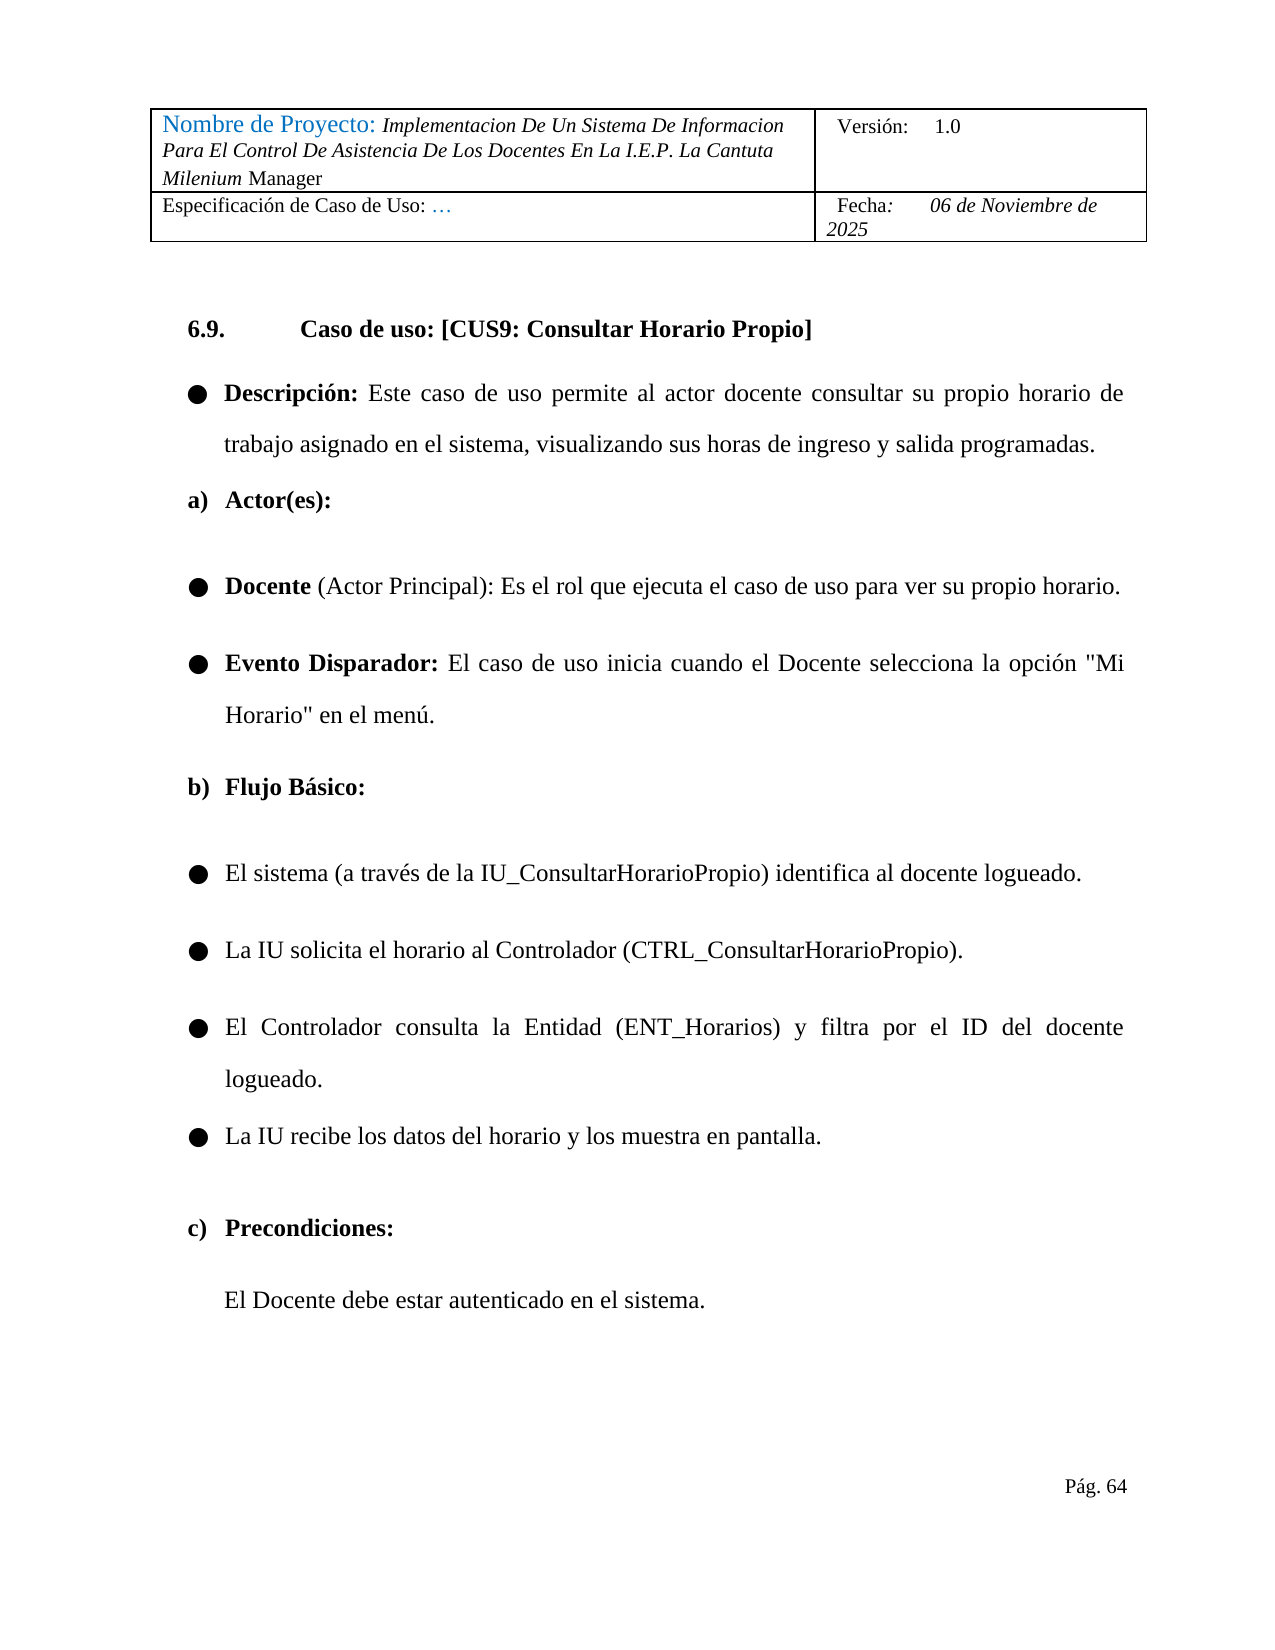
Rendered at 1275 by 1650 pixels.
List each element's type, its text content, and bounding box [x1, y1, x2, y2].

list Descripción: Este caso de uso permite al actor docente consultar su propio horario de trabajo asignado en el sistema, visualizando sus horas de ingreso y salida programadas. [186, 364, 1125, 458]
list Docente (Actor Principal): Es el rol que ejecuta el caso de uso para ver su propio horario. [187, 557, 1125, 609]
list La IU solicita el horario al Controlador (CTRL_ConsultarHorarioPropio). [187, 921, 1125, 973]
subtitle Precondiciones: [187, 1213, 1125, 1242]
text El Docente debe estar autenticado en el sistema. [224, 1285, 1125, 1314]
subtitle Actor(es): [187, 485, 1125, 514]
list El Controlador consulta la Entidad (ENT_Horarios) y filtra por el ID del docente logueado. [187, 998, 1125, 1093]
list Evento Disparador: El caso de uso inicia cuando el Docente selecciona la opción "Mi Horario" en el menú. [187, 634, 1125, 729]
list El sistema (a través de la IU_ConsultarHorarioPropio) identifica al docente logueado. [187, 844, 1125, 896]
subtitle Caso de uso: [CUS9: Consultar Horario Propio] [187, 314, 1125, 343]
subtitle Flujo Básico: [187, 772, 1125, 801]
list La IU recibe los datos del horario y los muestra en pantalla. [187, 1107, 1125, 1158]
